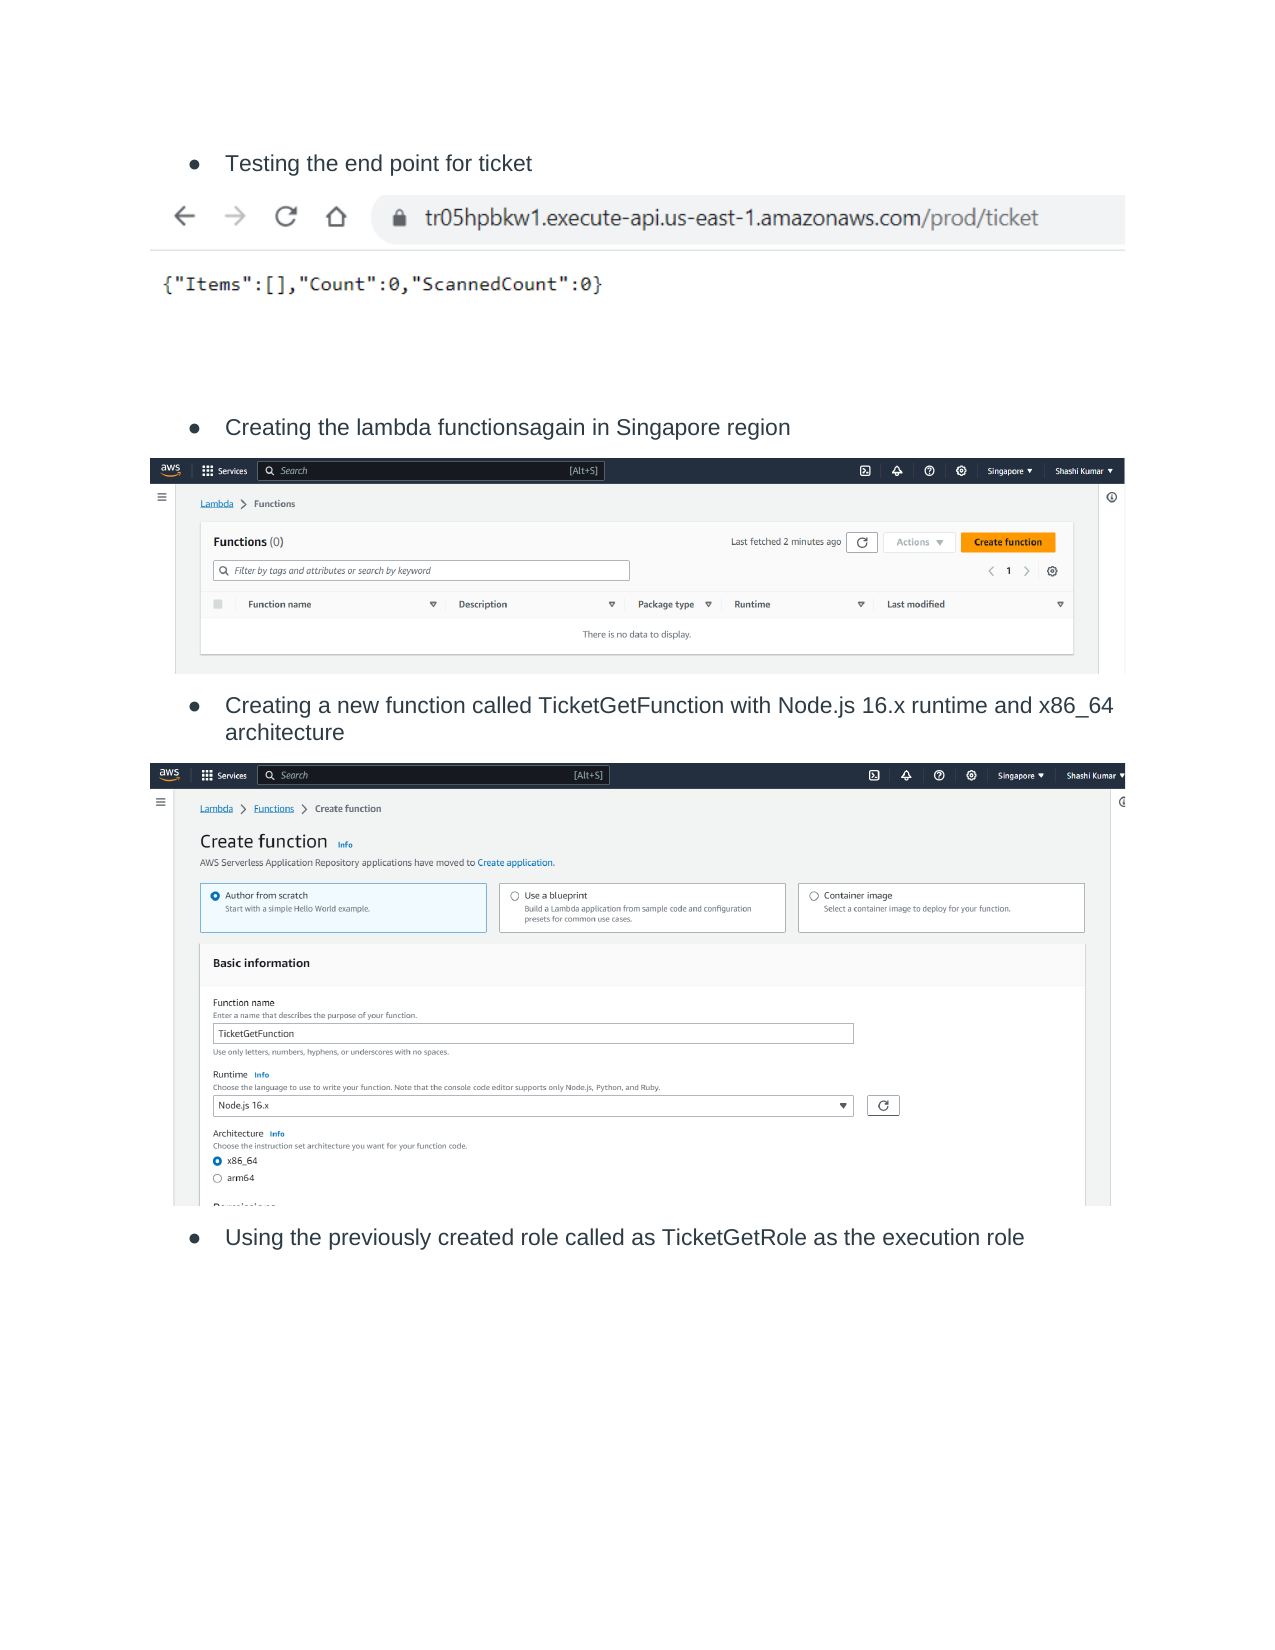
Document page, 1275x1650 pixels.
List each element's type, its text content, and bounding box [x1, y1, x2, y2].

list Using the previously created role called as TicketGetRole as the execution role [187, 1224, 1125, 1251]
list Creating a new function called TicketGetFunction with Node.js 16.x runtime and x86_64 architecture [187, 692, 1125, 745]
list Testing the end point for ticket [187, 150, 1125, 176]
picture [150, 763, 1125, 1206]
list Creating the lambda functionsagain in Singapore region [187, 414, 1125, 440]
picture [150, 195, 1125, 396]
picture [150, 458, 1125, 674]
